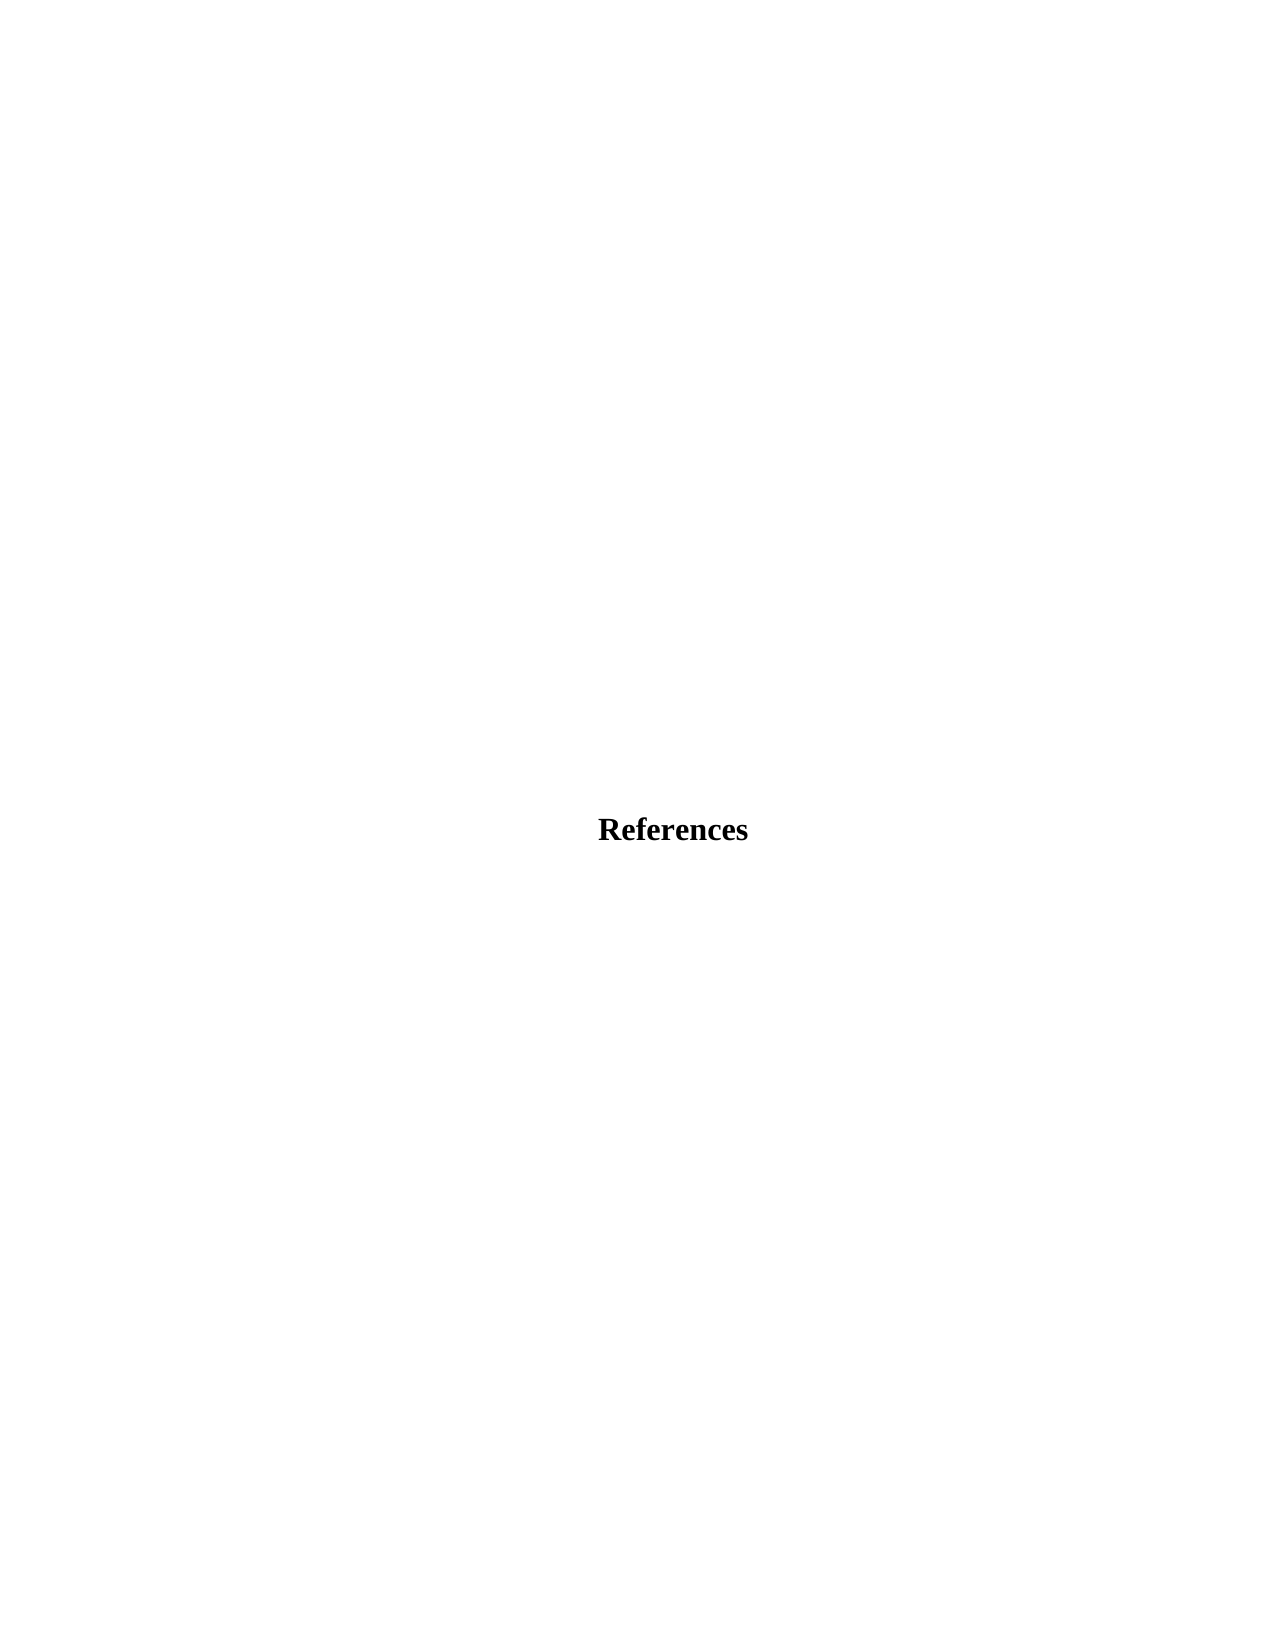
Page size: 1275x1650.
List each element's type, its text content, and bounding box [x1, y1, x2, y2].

text References [598, 810, 1125, 847]
